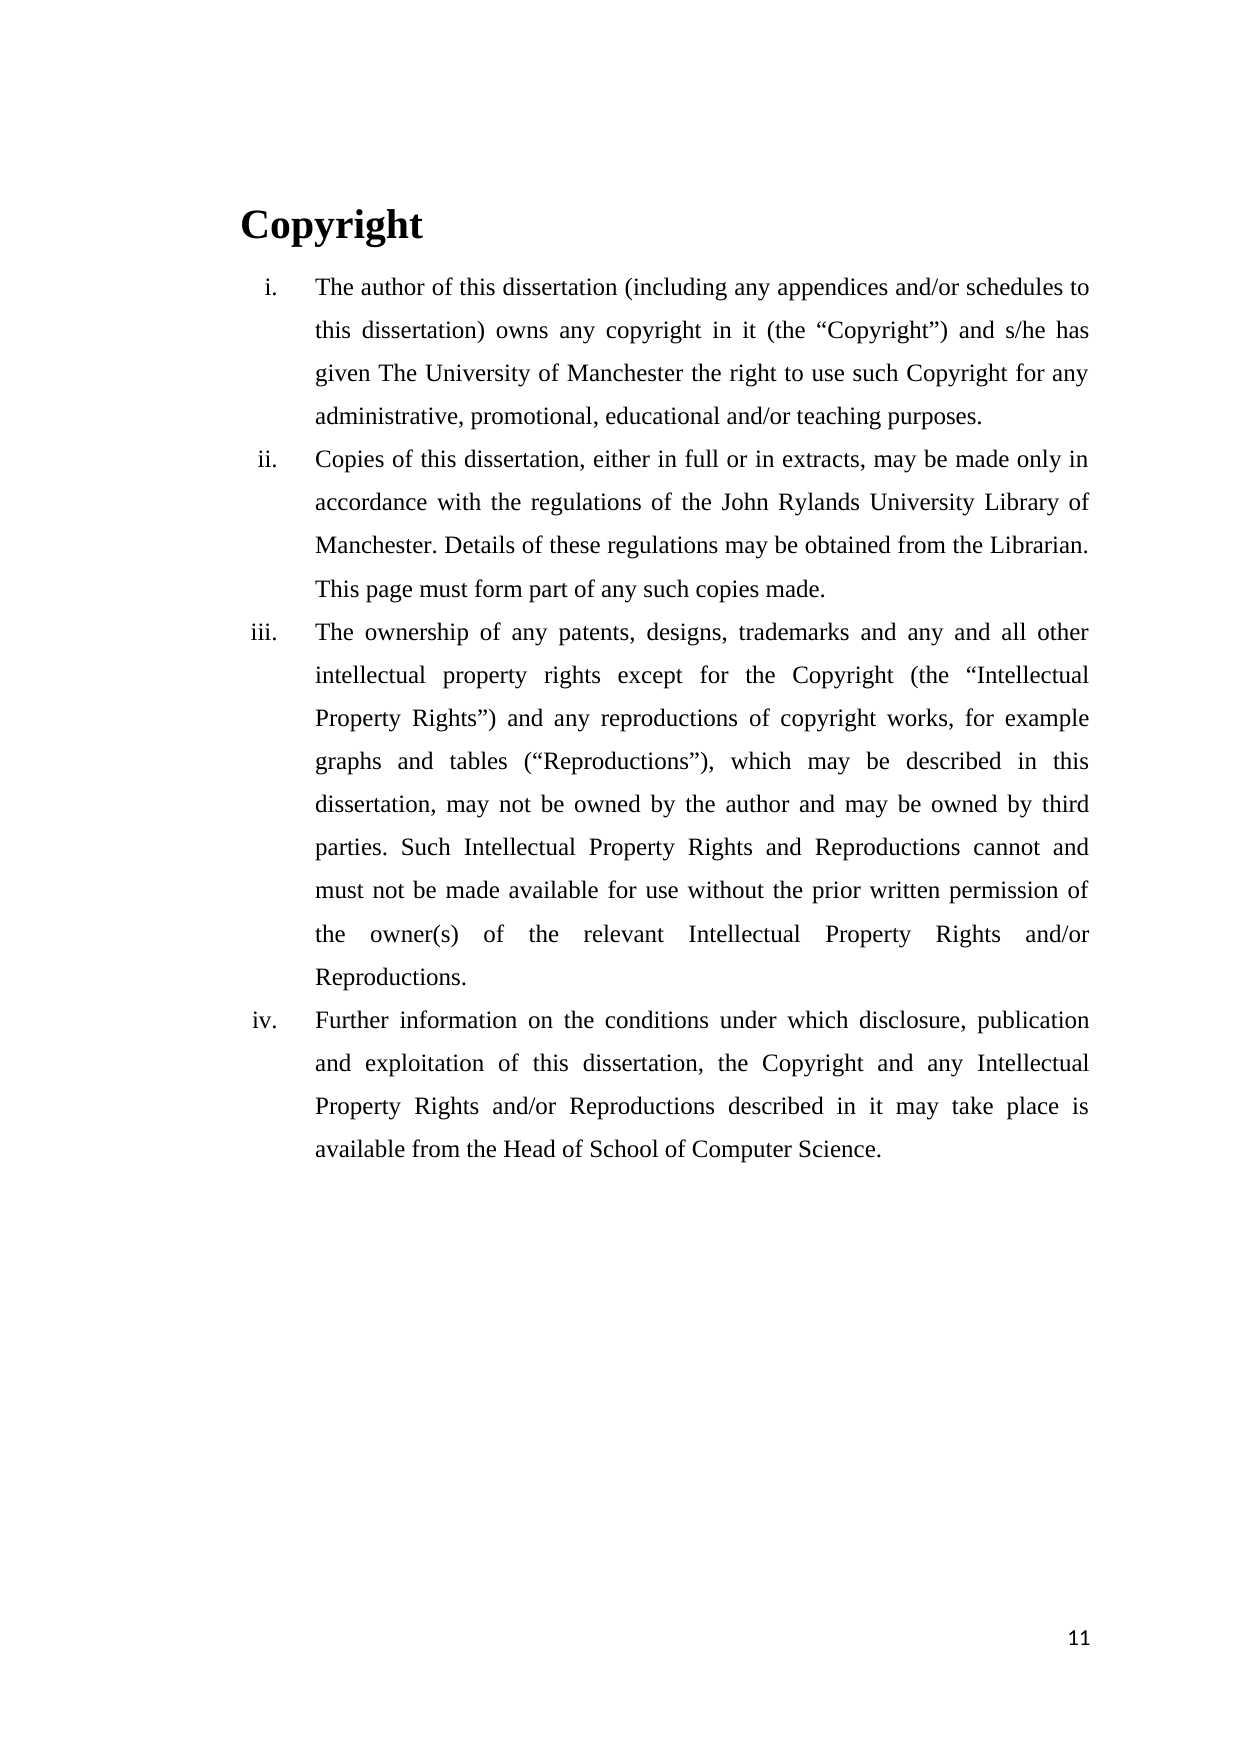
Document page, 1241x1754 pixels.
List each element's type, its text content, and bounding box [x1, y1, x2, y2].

list Copies of this dissertation, either in full or in extracts, may be made only in accordance with the regulations of the John Rylands University Library of Manchester. Details of these regulations may be obtained from the Librarian. This page must form part of any such copies made. [277, 444, 1090, 602]
list The ownership of any patents, designs, trademarks and any and all other intellectual property rights except for the Copyright (the “Intellectual Property Rights”) and any reproductions of copyright works, for example graphs and tables (“Reproductions”), which may be described in this dissertation, may not be owned by the author and may be owned by third parties. Such Intellectual Property Rights and Reproductions cannot and must not be made available for use without the prior written permission of the owner(s) of the relevant Intellectual Property Rights and/or Reproductions. [277, 617, 1090, 991]
list Further information on the conditions under which disclosure, publication and exploitation of this dissertation, the Copyright and any Intellectual Property Rights and/or Reproductions described in it may take place is available from the Head of School of Computer Science. [277, 1005, 1090, 1163]
subtitle Copyright [240, 200, 1090, 248]
list The author of this dissertation (including any appendices and/or schedules to this dissertation) owns any copyright in it (the “Copyright”) and s/he has given The University of Manchester the right to use such Copyright for any administrative, promotional, educational and/or teaching purposes. [277, 272, 1090, 430]
